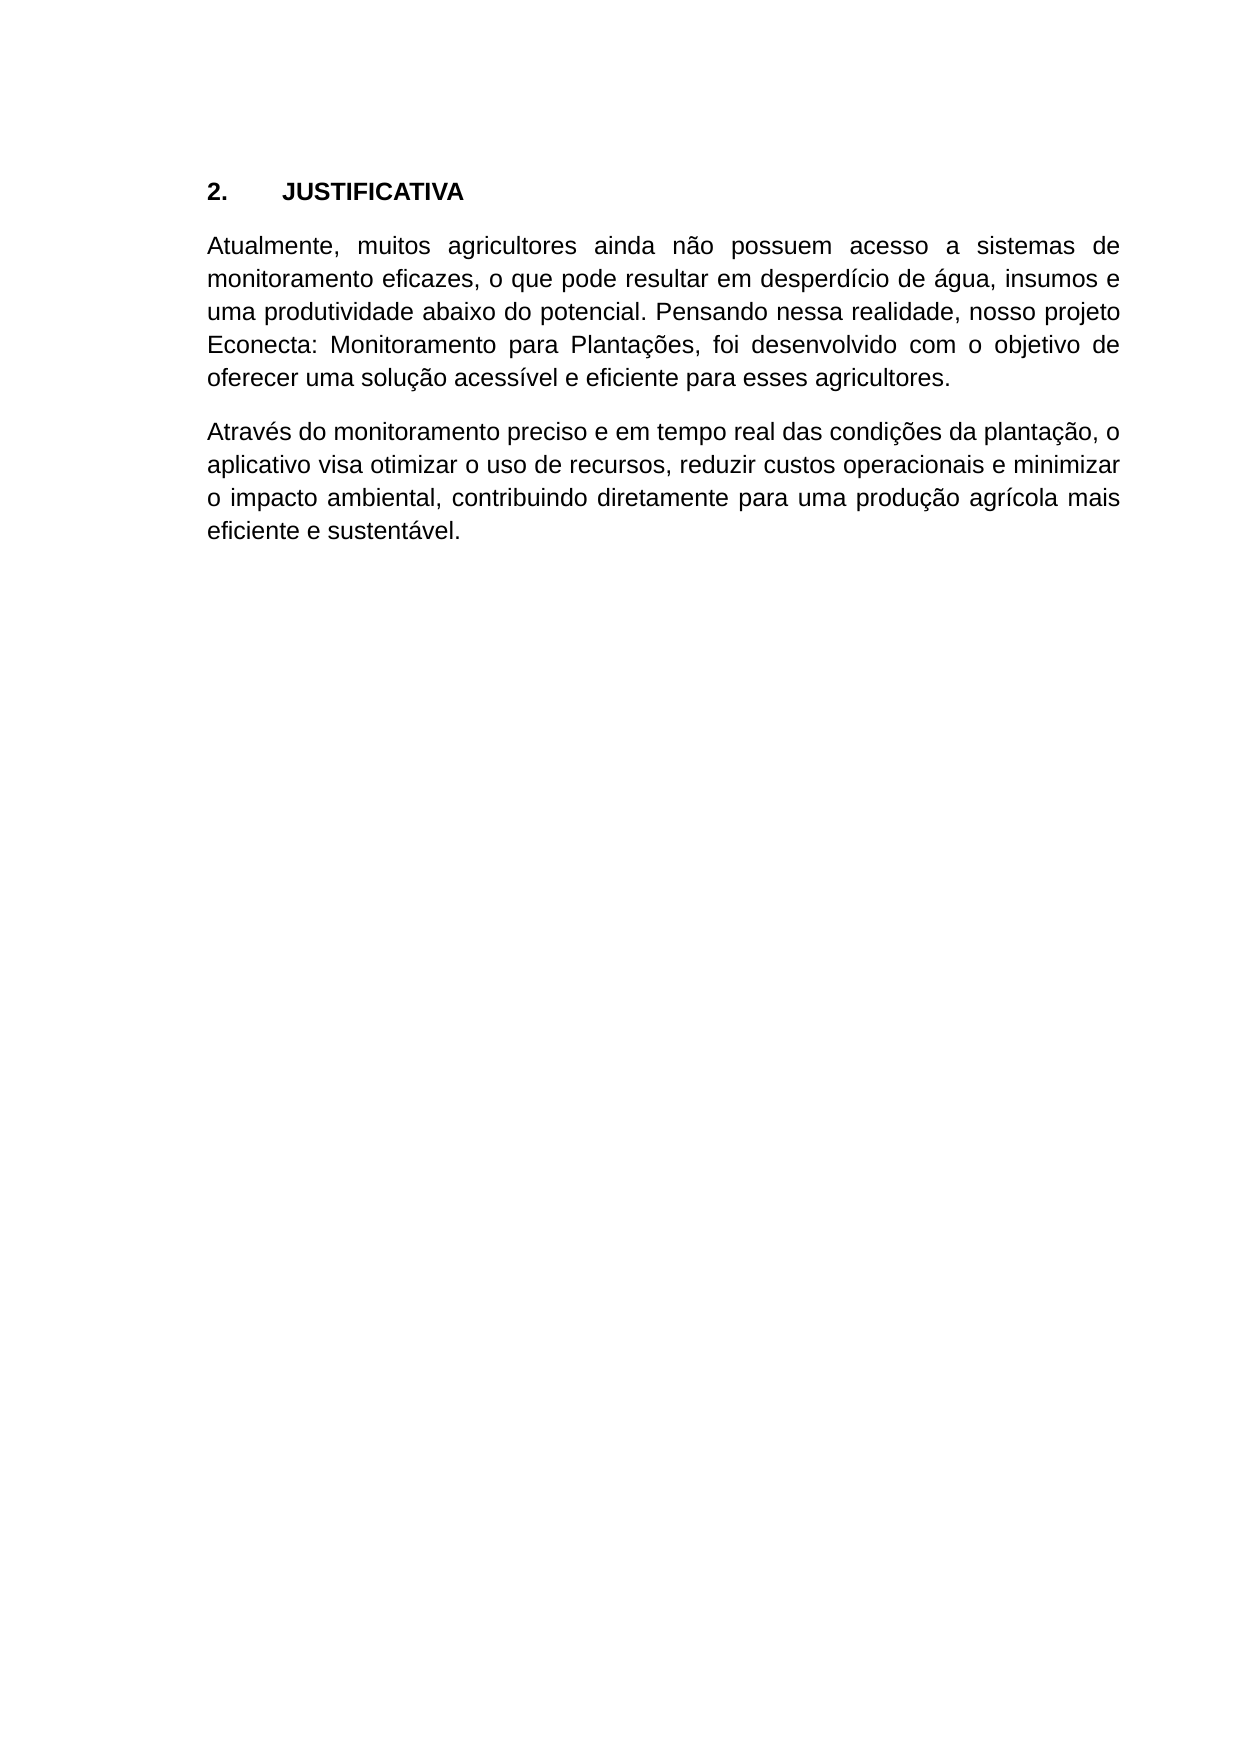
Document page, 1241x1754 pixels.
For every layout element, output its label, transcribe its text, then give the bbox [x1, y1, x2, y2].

list JUSTIFICATIVA [207, 177, 1122, 206]
text Através do monitoramento preciso e em tempo real das condições da plantação, o aplicativo visa otimizar o uso de recursos, reduzir custos operacionais e minimizar o impacto ambiental, contribuindo diretamente para uma produção agrícola mais eficiente e sustentável. [207, 417, 1122, 545]
text Atualmente, muitos agricultores ainda não possuem acesso a sistemas de monitoramento eficazes, o que pode resultar em desperdício de água, insumos e uma produtividade abaixo do potencial. Pensando nessa realidade, nosso projeto Econecta: Monitoramento para Plantações, foi desenvolvido com o objetivo de oferecer uma solução acessível e eficiente para esses agricultores. [207, 231, 1122, 392]
